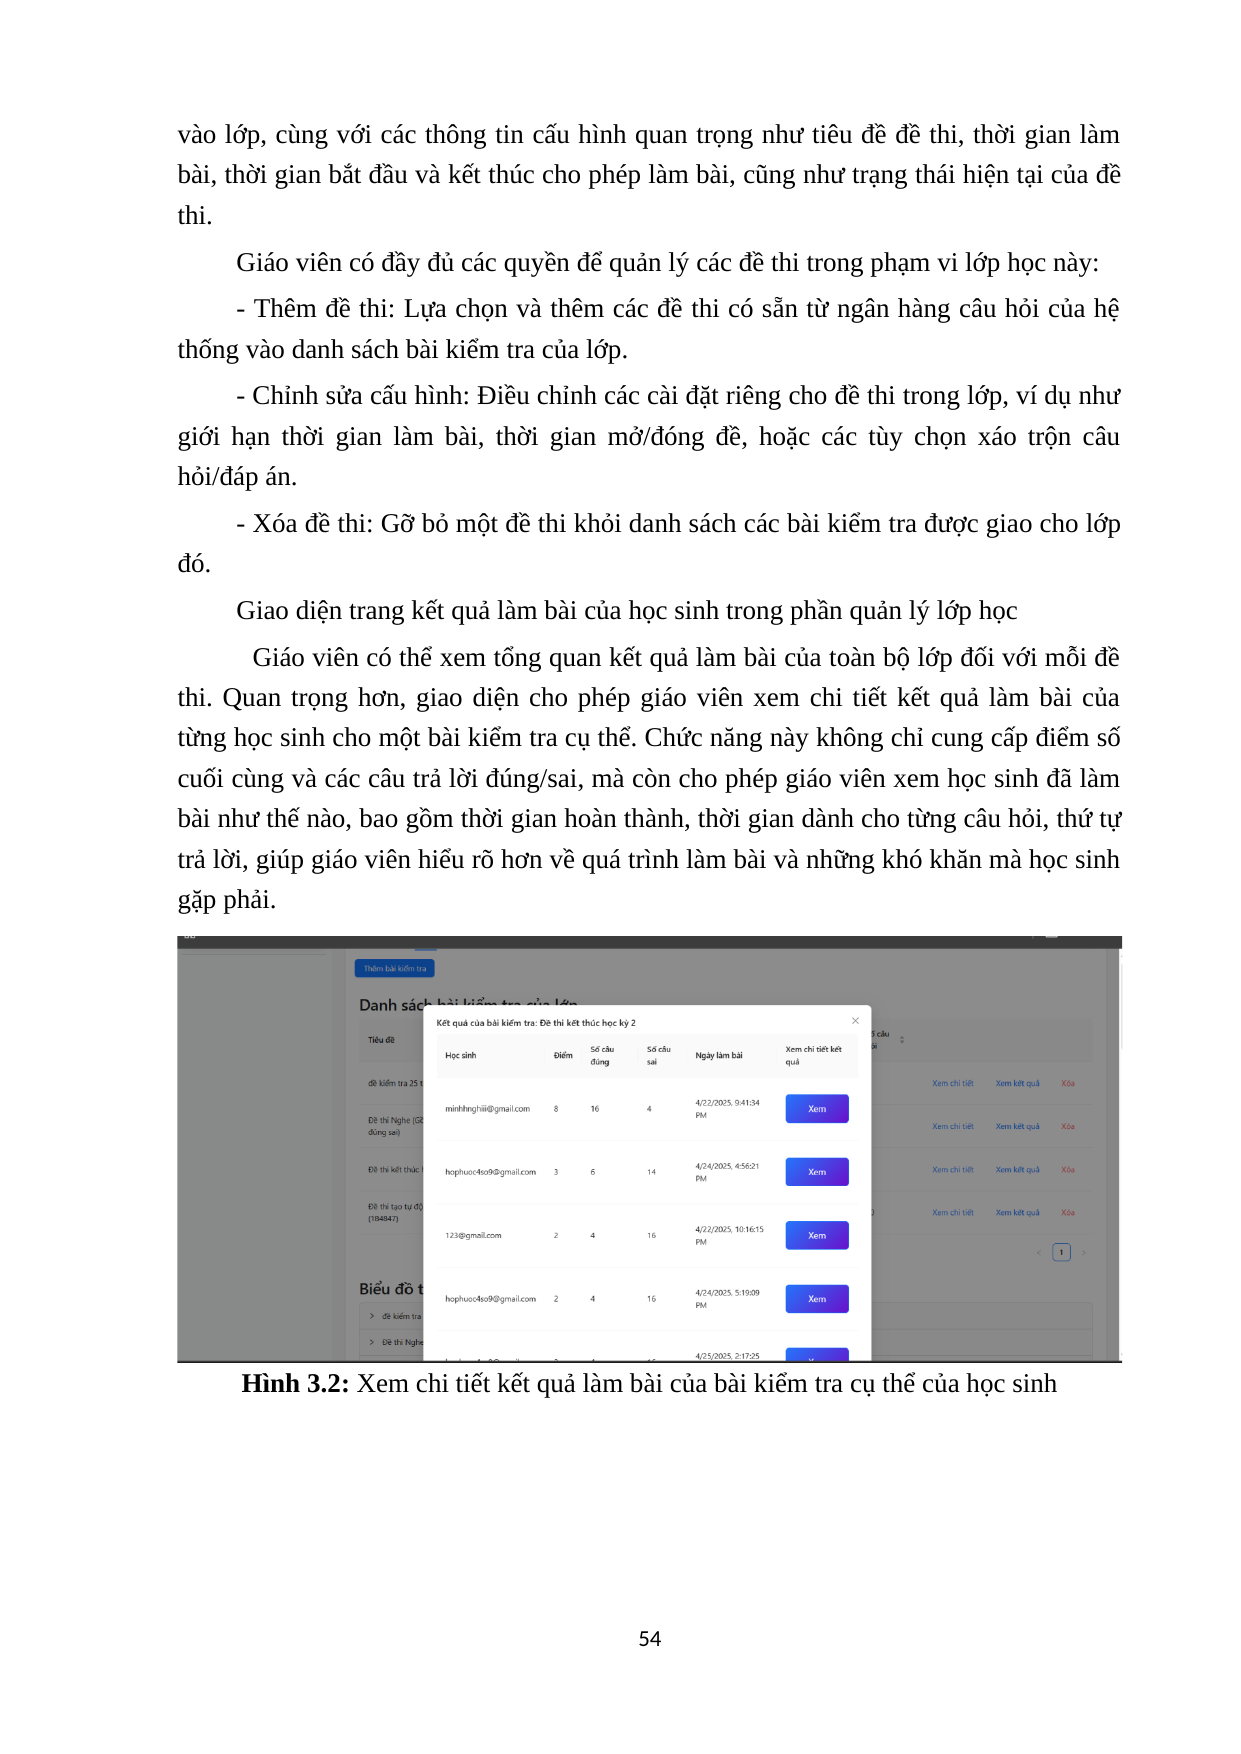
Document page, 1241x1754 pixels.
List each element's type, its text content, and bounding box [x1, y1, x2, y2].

text Giáo viên có đầy đủ các quyền để quản lý các đề thi trong phạm vi lớp học này: [177, 246, 1122, 277]
text - Xóa đề thi: Gỡ bỏ một đề thi khỏi danh sách các bài kiểm tra được giao cho lớp đó. [177, 507, 1122, 578]
picture [177, 936, 1123, 1363]
text - Thêm đề thi: Lựa chọn và thêm các đề thi có sẵn từ ngân hàng câu hỏi của hệ thống vào danh sách bài kiểm tra của lớp. [177, 292, 1122, 364]
text - Chỉnh sửa cấu hình: Điều chỉnh các cài đặt riêng cho đề thi trong lớp, ví dụ như giới hạn thời gian làm bài, thời gian mở/đóng đề, hoặc các tùy chọn xáo trộn câu hỏi/đáp án. [177, 379, 1122, 491]
text Giao diện trang kết quả làm bài của học sinh trong phần quản lý lớp học [177, 594, 1122, 625]
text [177, 118, 1122, 230]
text Giáo viên có thể xem tổng quan kết quả làm bài của toàn bộ lớp đối với mỗi đề thi. Quan trọng hơn, giao diện cho phép giáo viên xem chi tiết kết quả làm bài của từng học sinh cho một bài kiểm tra cụ thể. Chức năng này không chỉ cung cấp điểm số cuối cùng và các câu trả lời đúng/sai, mà còn cho phép giáo viên xem học sinh đã làm bài như thế nào, bao gồm thời gian hoàn thành, thời gian dành cho từng câu hỏi, thứ tự trả lời, giúp giáo viên hiểu rõ hơn về quá trình làm bài và những khó khăn mà học sinh gặp phải. [177, 641, 1122, 914]
text Xem chi tiết kết quả làm bài của bài kiểm tra cụ thể của học sinh [177, 1367, 1122, 1398]
